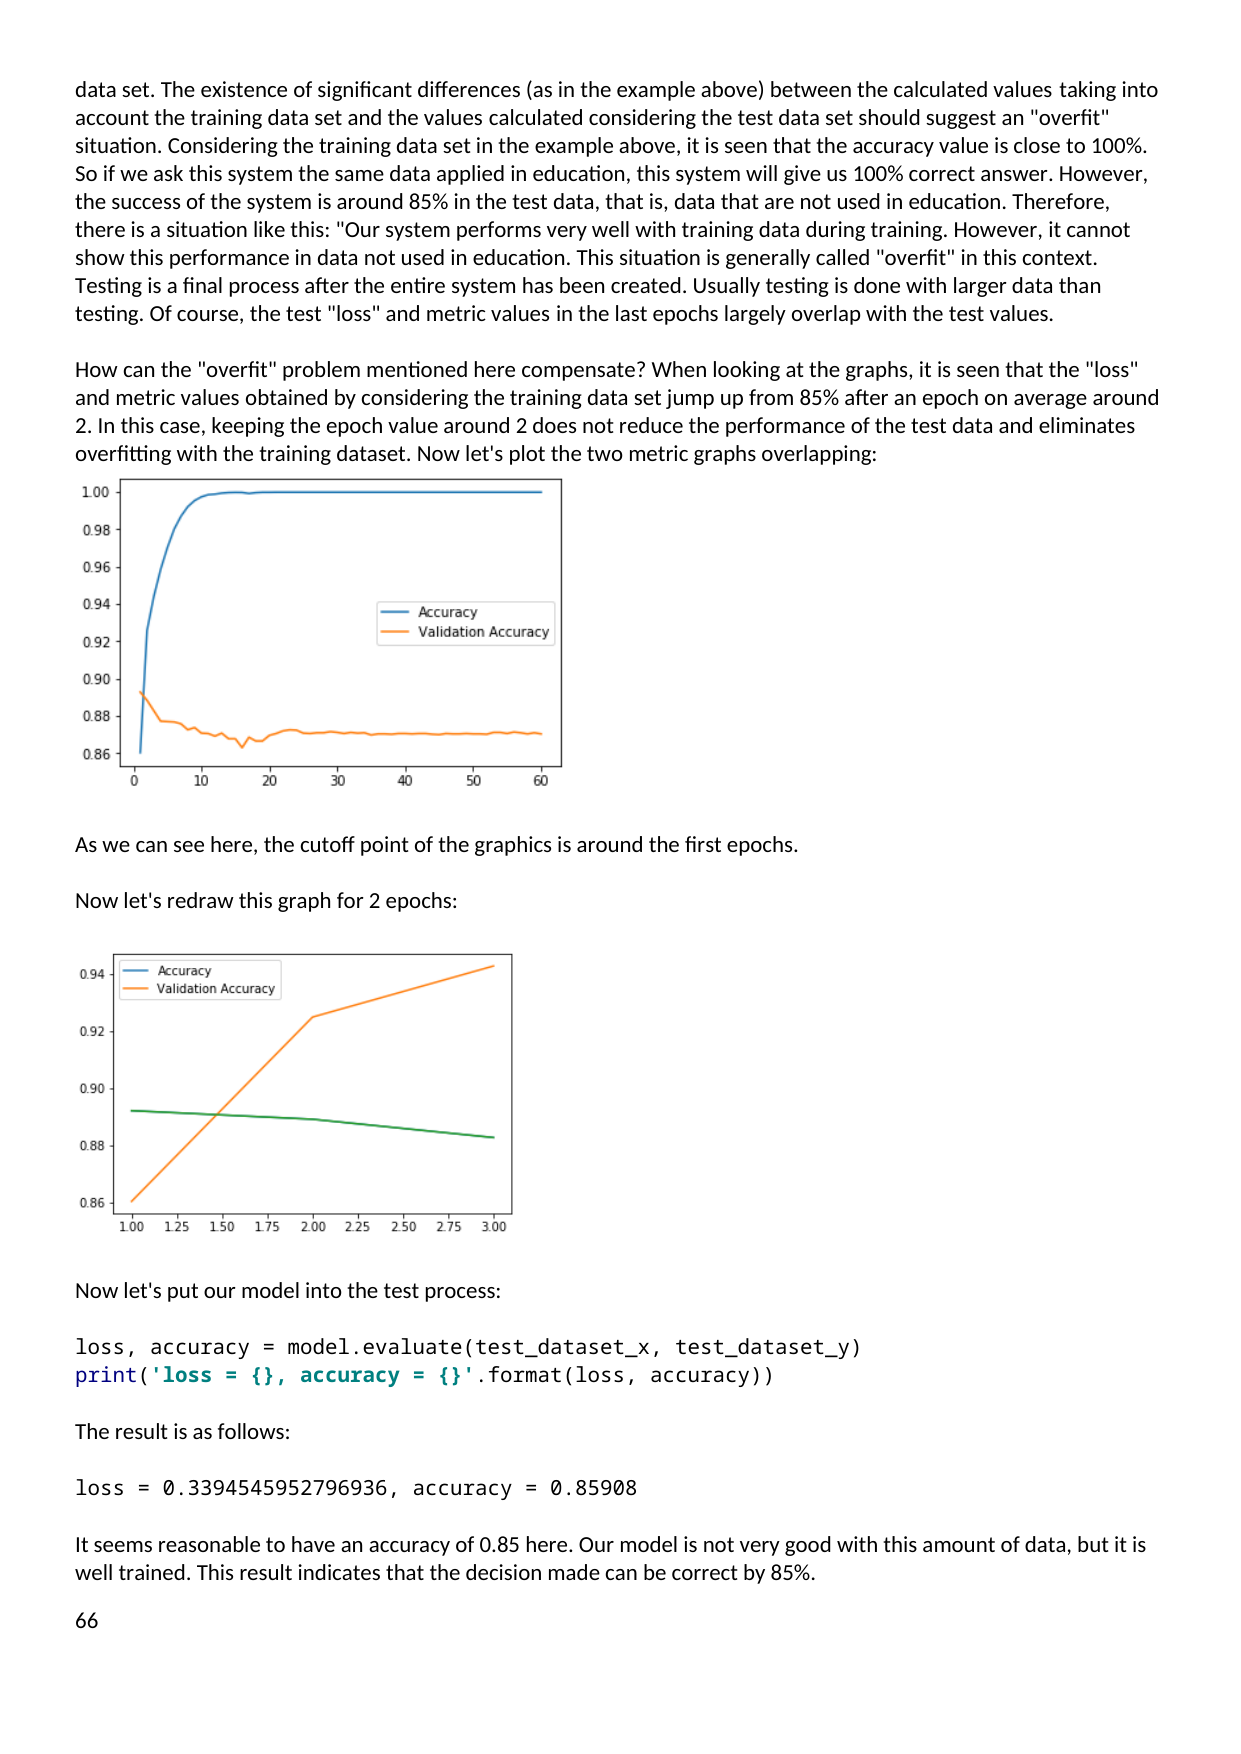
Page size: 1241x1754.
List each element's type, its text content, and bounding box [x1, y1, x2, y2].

text How can the "overfit" problem mentioned here compensate? When looking at the graphs, it is seen that the "loss" and metric values ​​obtained by considering the training data set jump up from 85% after an epoch on average around 2. In this case, keeping the epoch value around 2 does not reduce the performance of the test data and eliminates overfitting with the training dataset. Now let's plot the two metric graphs overlapping: [75, 355, 1165, 467]
text The result is as follows: [75, 1417, 1165, 1445]
picture [75, 467, 582, 803]
text Now let's put our model into the test process: [75, 1276, 1165, 1304]
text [75, 75, 1165, 327]
text Now let's redraw this graph for 2 epochs: [75, 887, 1165, 914]
text loss = 0.3394545952796936, accuracy = 0.85908 [75, 1473, 1165, 1501]
picture [75, 942, 528, 1248]
text It seems reasonable to have an accuracy of 0.85 here. Our model is not very good with this amount of data, but it is well trained. This result indicates that the decision made can be correct by 85%. [75, 1530, 1165, 1586]
text As we can see here, the cutoff point of the graphics is around the first epochs. [75, 831, 1165, 858]
text loss, accuracy = model.evaluate(test_dataset_x, test_dataset_y) print('loss = {}, accuracy = {}'.format(loss, accuracy)) [75, 1332, 1165, 1389]
